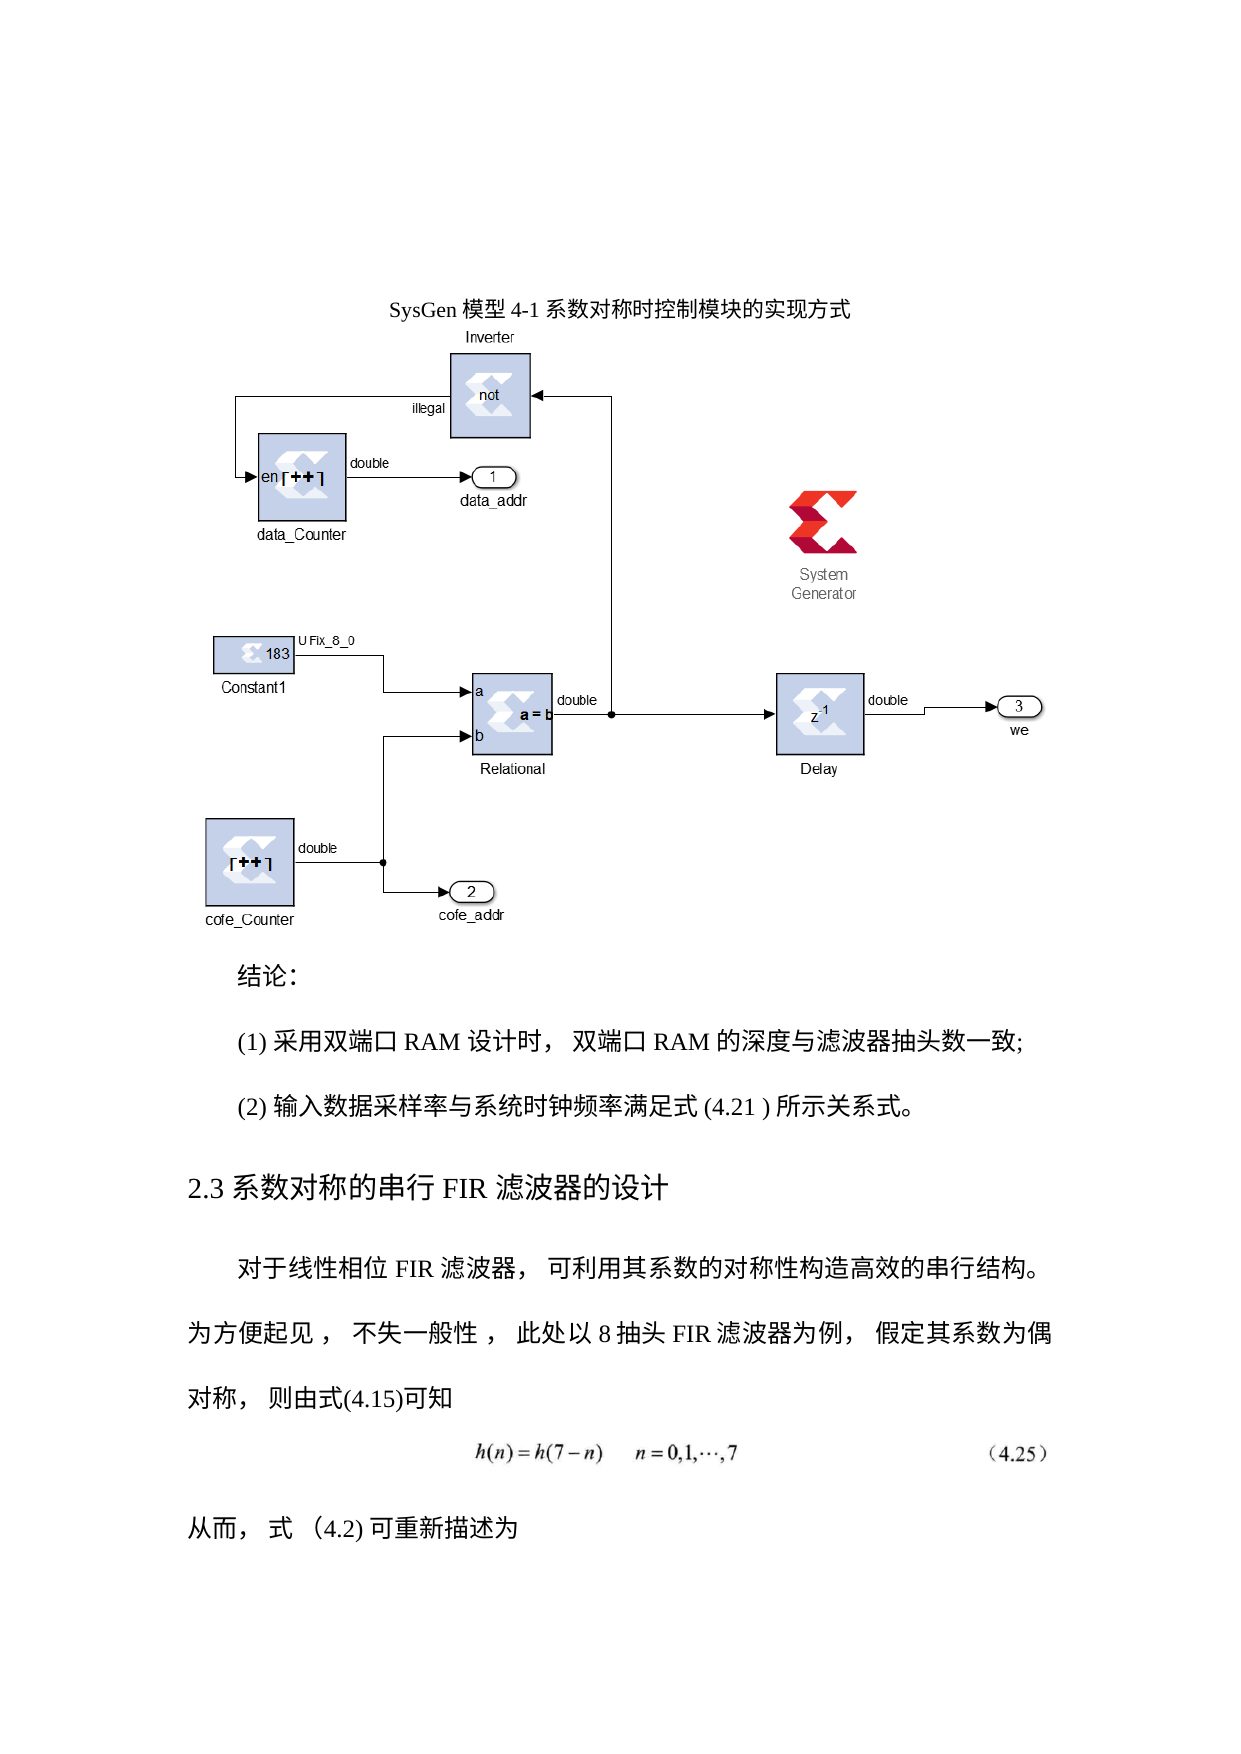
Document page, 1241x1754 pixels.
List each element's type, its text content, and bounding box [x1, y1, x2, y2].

text 2.3 系数对称的串行 FIR 滤波器的设计 [187, 1153, 1053, 1218]
picture [187, 324, 1053, 933]
text (2) 输入数据采样率与系统时钟频率满足式 (4.21 ) 所示关系式。 [187, 1072, 1053, 1137]
text 对于线性相位 FIR 滤波器， 可利用其系数的对称性构造高效的串行结构。 为方便起见 ， 不失一般性 ， 此处以8抽头FIR滤波器为例， 假定其系数为偶对称， 则由式(4.15)可知 [187, 1234, 1053, 1429]
picture [187, 1429, 1053, 1476]
text 从而， 式 （4.2) 可重新描述为 [187, 1494, 1053, 1559]
text (1) 采用双端口 RAM 设计时， 双端口 RAM 的深度与滤波器抽头数一致; [187, 1007, 1053, 1072]
text SysGen 模型4-1 系数对称时控制模块的实现方式 [187, 292, 1053, 324]
text 结论： [187, 942, 1053, 1007]
